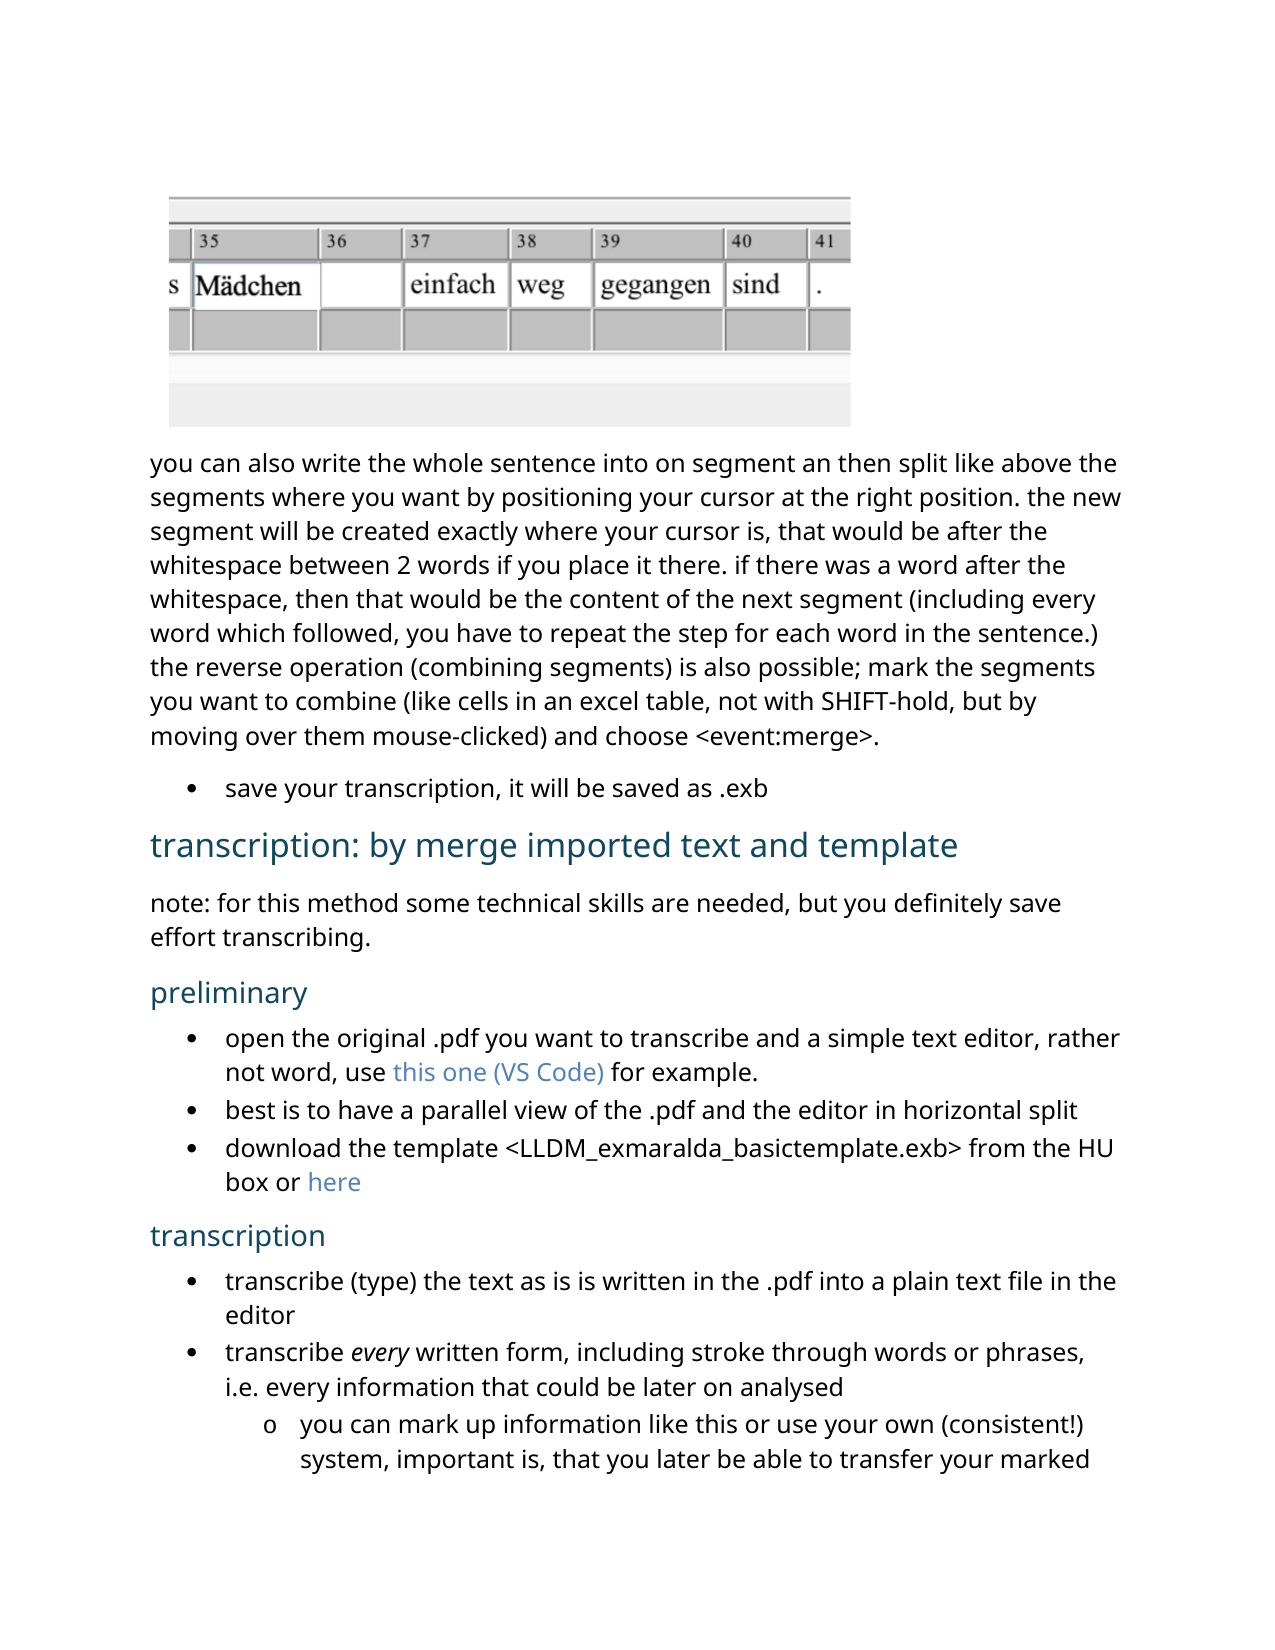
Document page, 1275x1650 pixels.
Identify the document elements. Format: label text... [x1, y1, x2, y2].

list transcribe (type) the text as is is written in the .pdf into a plain text file in the editor [187, 1263, 1125, 1331]
text you can also write the whole sentence into on segment an then split like above the segments where you want by positioning your cursor at the right position. the new segment will be created exactly where your cursor is, that would be after the whitespace between 2 words if you place it there. if there was a word after the whitespace, then that would be the content of the next segment (including every word which followed, you have to repeat the step for each word in the sentence.) the reverse operation (combining segments) is also possible; mark the segments you want to combine (like cells in an excel table, not with SHIFT-hold, but by moving over them mouse-clicked) and choose <event:merge>. [150, 446, 1125, 752]
list open the original .pdf you want to transcribe and a simple text editor, rather not word, use this one (VS Code) for example. [187, 1021, 1125, 1089]
list download the template <LLDM_exmaralda_basictemplate.exb> from the HU box or here [187, 1130, 1125, 1198]
subtitle transcription: by merge imported text and template [150, 822, 1125, 867]
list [262, 1407, 1125, 1475]
subtitle preliminary [150, 973, 1125, 1012]
picture [168, 150, 851, 427]
text note: for this method some technical skills are needed, but you definitely save effort transcribing. [150, 886, 1125, 954]
list save your transcription, it will be saved as .exb [187, 771, 1125, 805]
list transcribe every written form, including stroke through words or phrases, i.e. every information that could be later on analysed [187, 1335, 1125, 1403]
list best is to have a parallel view of the .pdf and the editor in horizontal split [187, 1093, 1125, 1127]
subtitle transcription [150, 1215, 1125, 1255]
